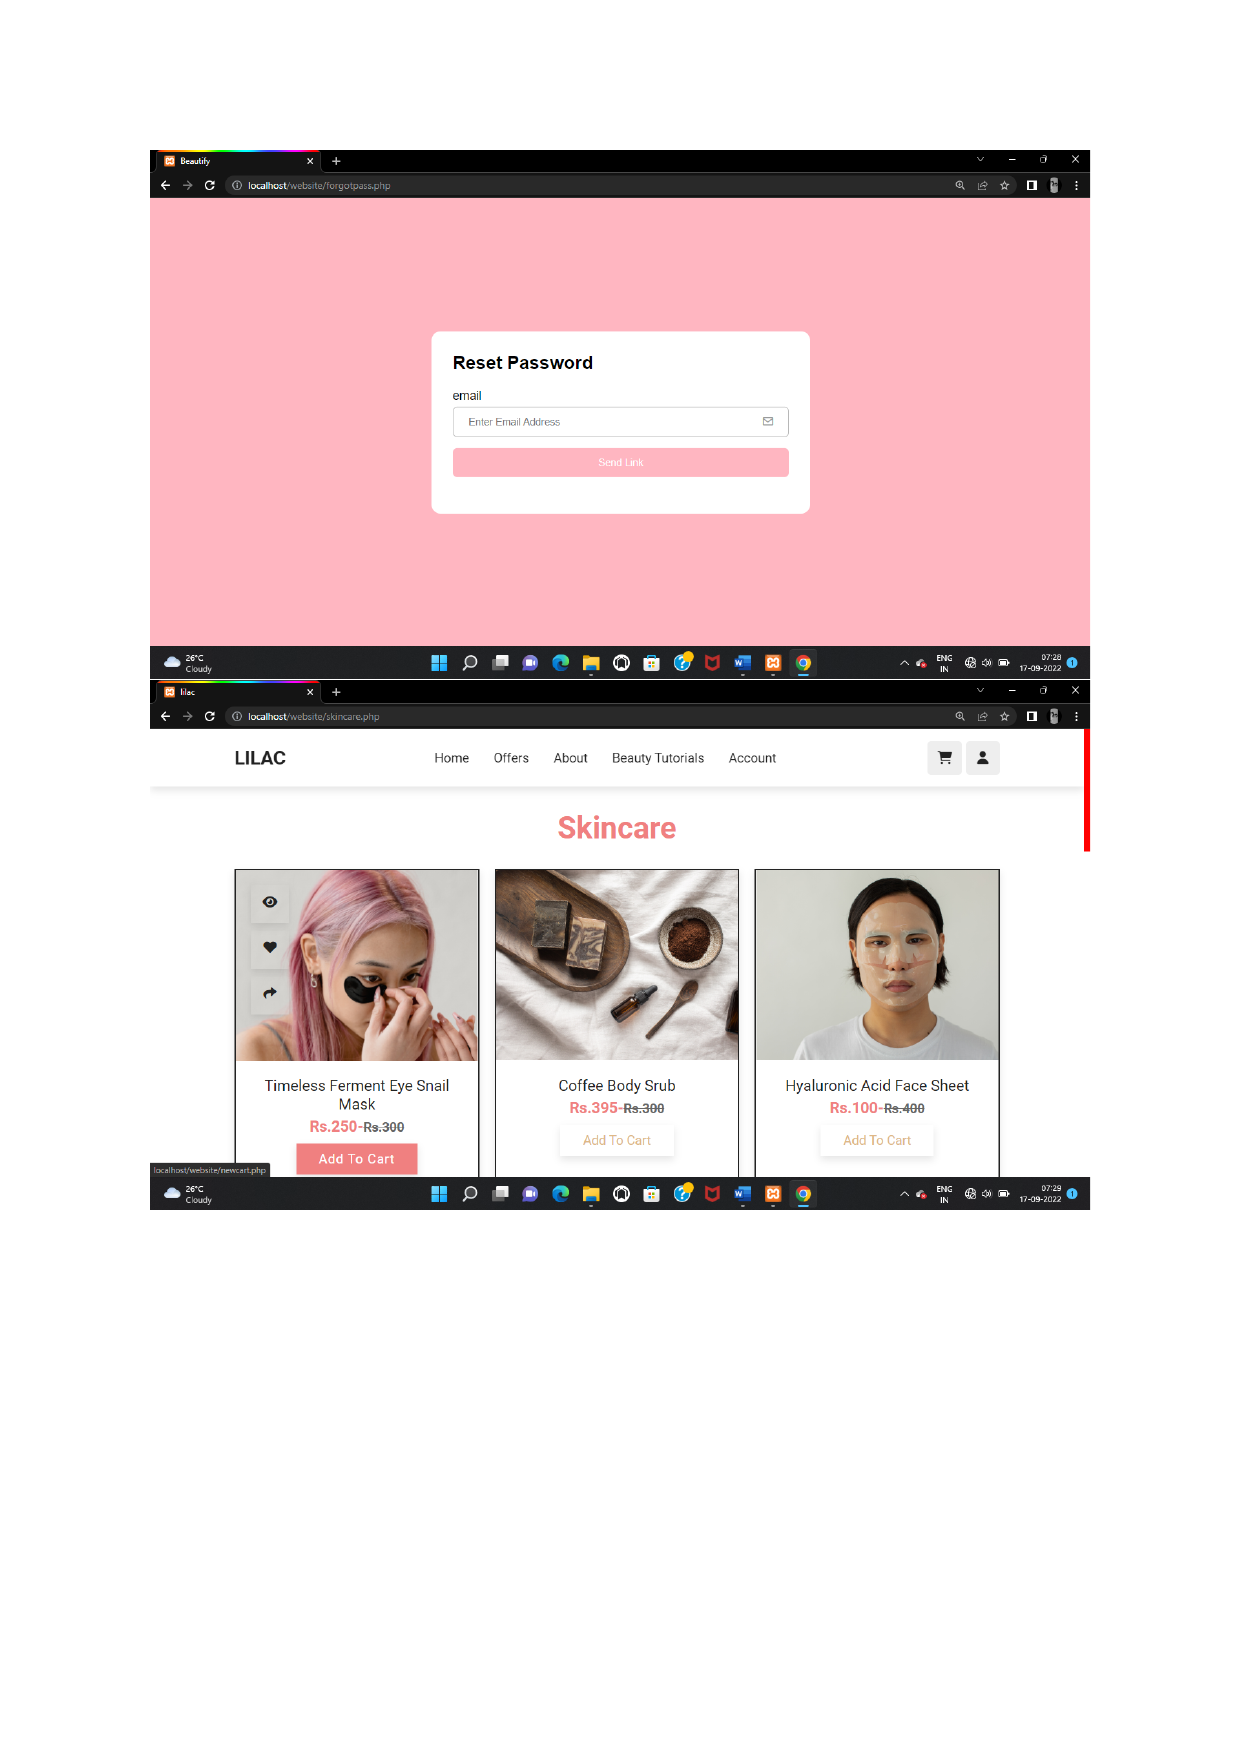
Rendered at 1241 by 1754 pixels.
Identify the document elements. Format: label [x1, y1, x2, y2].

picture [150, 680, 1091, 1210]
picture [150, 150, 1091, 679]
